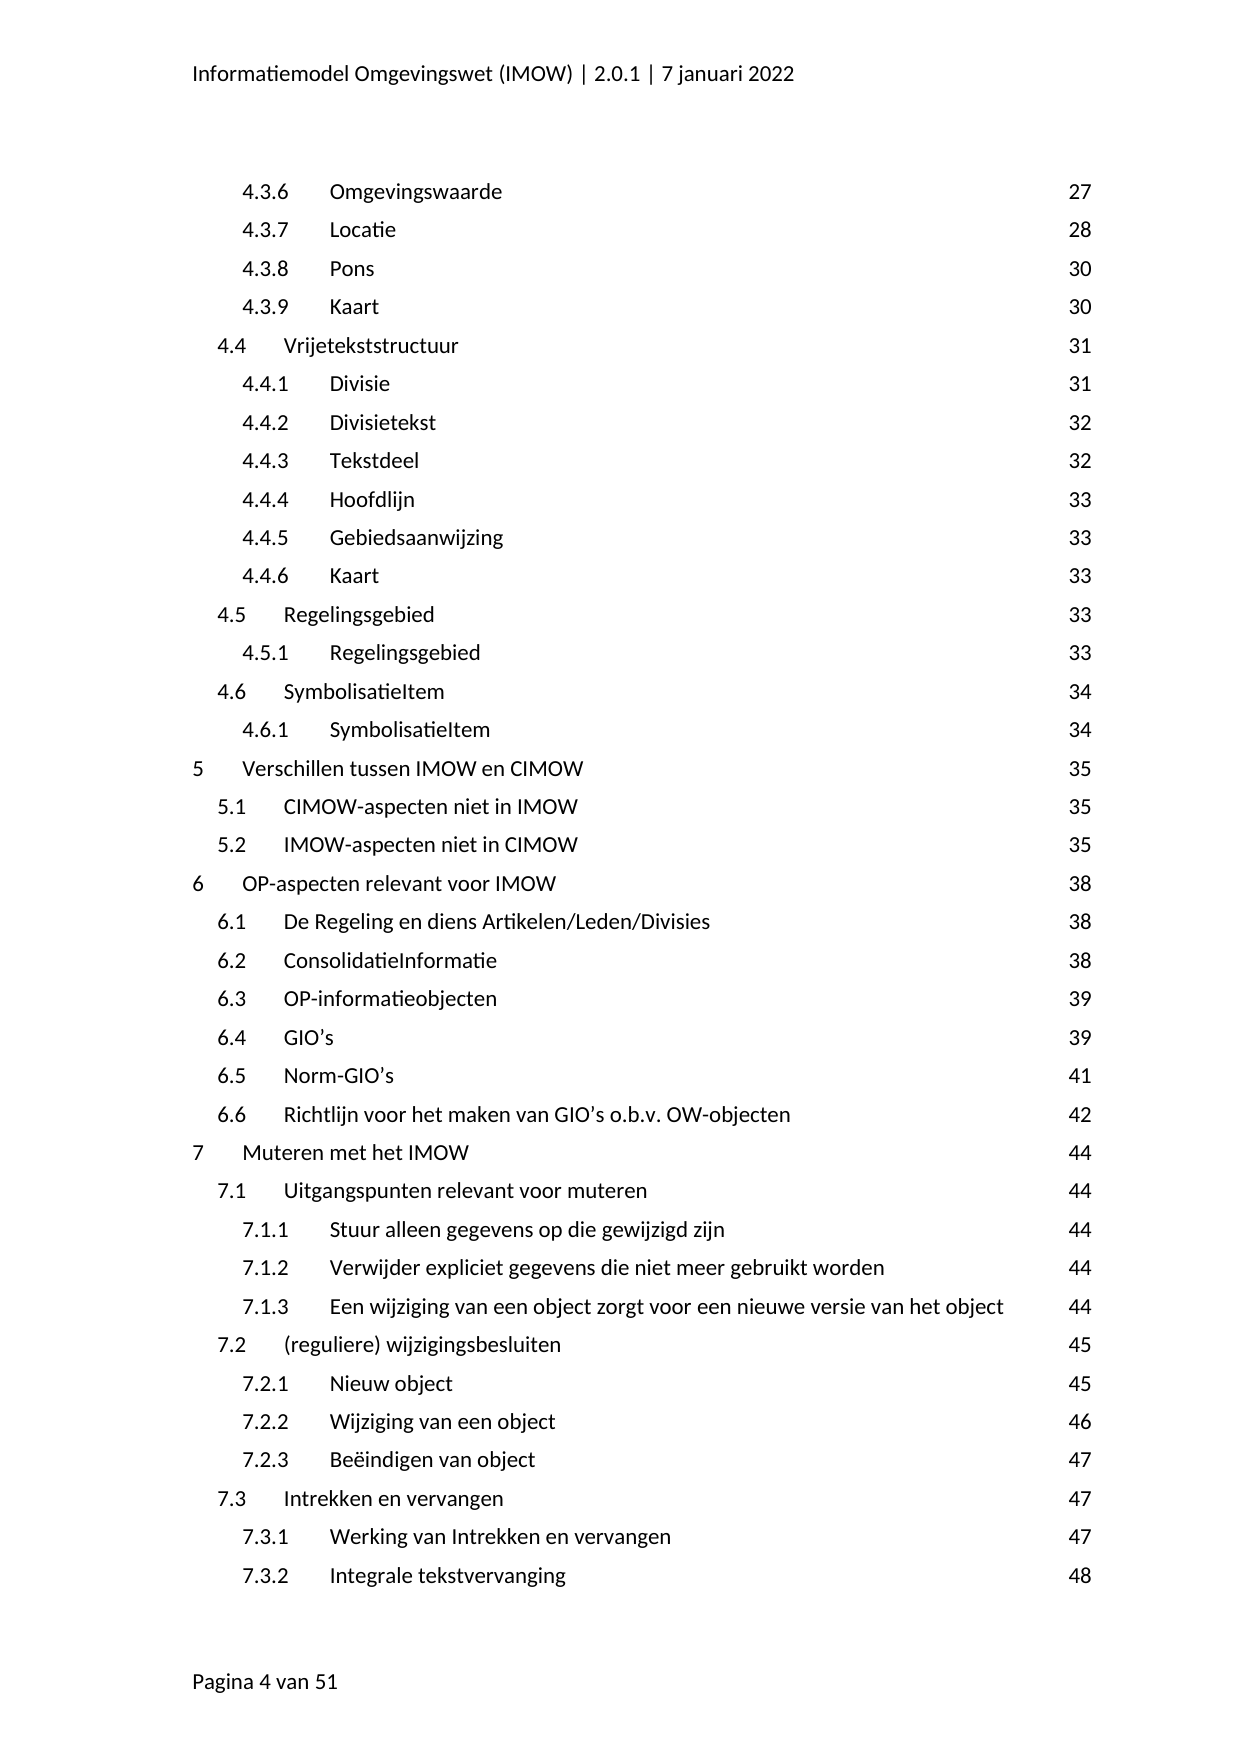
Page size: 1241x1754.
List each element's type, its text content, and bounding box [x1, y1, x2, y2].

text 7.3.2 Integrale tekstvervanging 48 [242, 1561, 1092, 1589]
text 7.3.1 Werking van Intrekken en vervangen 47 [242, 1522, 1092, 1551]
text 4.6.1 SymbolisatieItem 34 [242, 715, 1092, 743]
text 7.2.1 Nieuw object 45 [242, 1369, 1092, 1397]
text 7.3 Intrekken en vervangen 47 [217, 1484, 1092, 1512]
text 4.4.3 Tekstdeel 32 [242, 446, 1092, 474]
text 6.4 GIO’s 39 [217, 1023, 1092, 1051]
text 7.1.2 Verwijder expliciet gegevens die niet meer gebruikt worden 44 [242, 1253, 1092, 1281]
text 6.1 De Regeling en diens Artikelen/Leden/Divisies 38 [217, 907, 1092, 936]
text 4.3.6 Omgevingswaarde 27 [242, 177, 1092, 205]
text 7 Muteren met het IMOW 44 [192, 1138, 1092, 1166]
text 5.2 IMOW-aspecten niet in CIMOW 35 [217, 831, 1092, 859]
text 4.5 Regelingsgebied 33 [217, 600, 1092, 628]
text 6.3 OP-informatieobjecten 39 [217, 984, 1092, 1012]
text 4.4.5 Gebiedsaanwijzing 33 [242, 523, 1092, 551]
text 6.5 Norm-GIO’s 41 [217, 1061, 1092, 1089]
text 4.4 Vrijetekststructuur 31 [217, 331, 1092, 359]
text 7.2.3 Beëindigen van object 47 [242, 1446, 1092, 1474]
text 4.3.9 Kaart 30 [242, 292, 1092, 321]
text 4.6 SymbolisatieItem 34 [217, 677, 1092, 705]
text 7.1.3 Een wijziging van een object zorgt voor een nieuwe versie van het object 44 [242, 1292, 1092, 1320]
text 7.2.2 Wijziging van een object 46 [242, 1407, 1092, 1435]
text 6.2 ConsolidatieInformatie 38 [217, 946, 1092, 974]
text 7.2 (reguliere) wijzigingsbesluiten 45 [217, 1330, 1092, 1358]
text 4.5.1 Regelingsgebied 33 [242, 638, 1092, 666]
text 4.4.2 Divisietekst 32 [242, 408, 1092, 436]
text 4.4.1 Divisie 31 [242, 369, 1092, 397]
text 6.6 Richtlijn voor het maken van GIO’s o.b.v. OW-objecten 42 [217, 1100, 1092, 1128]
text 4.3.8 Pons 30 [242, 254, 1092, 282]
text 4.4.4 Hoofdlijn 33 [242, 485, 1092, 513]
text 4.4.6 Kaart 33 [242, 562, 1092, 589]
text 7.1 Uitgangspunten relevant voor muteren 44 [217, 1177, 1092, 1204]
text 5.1 CIMOW-aspecten niet in IMOW 35 [217, 792, 1092, 820]
text 7.1.1 Stuur alleen gegevens op die gewijzigd zijn 44 [242, 1215, 1092, 1243]
text 5 Verschillen tussen IMOW en CIMOW 35 [192, 754, 1092, 782]
text 6 OP-aspecten relevant voor IMOW 38 [192, 869, 1092, 897]
text 4.3.7 Locatie 28 [242, 216, 1092, 244]
